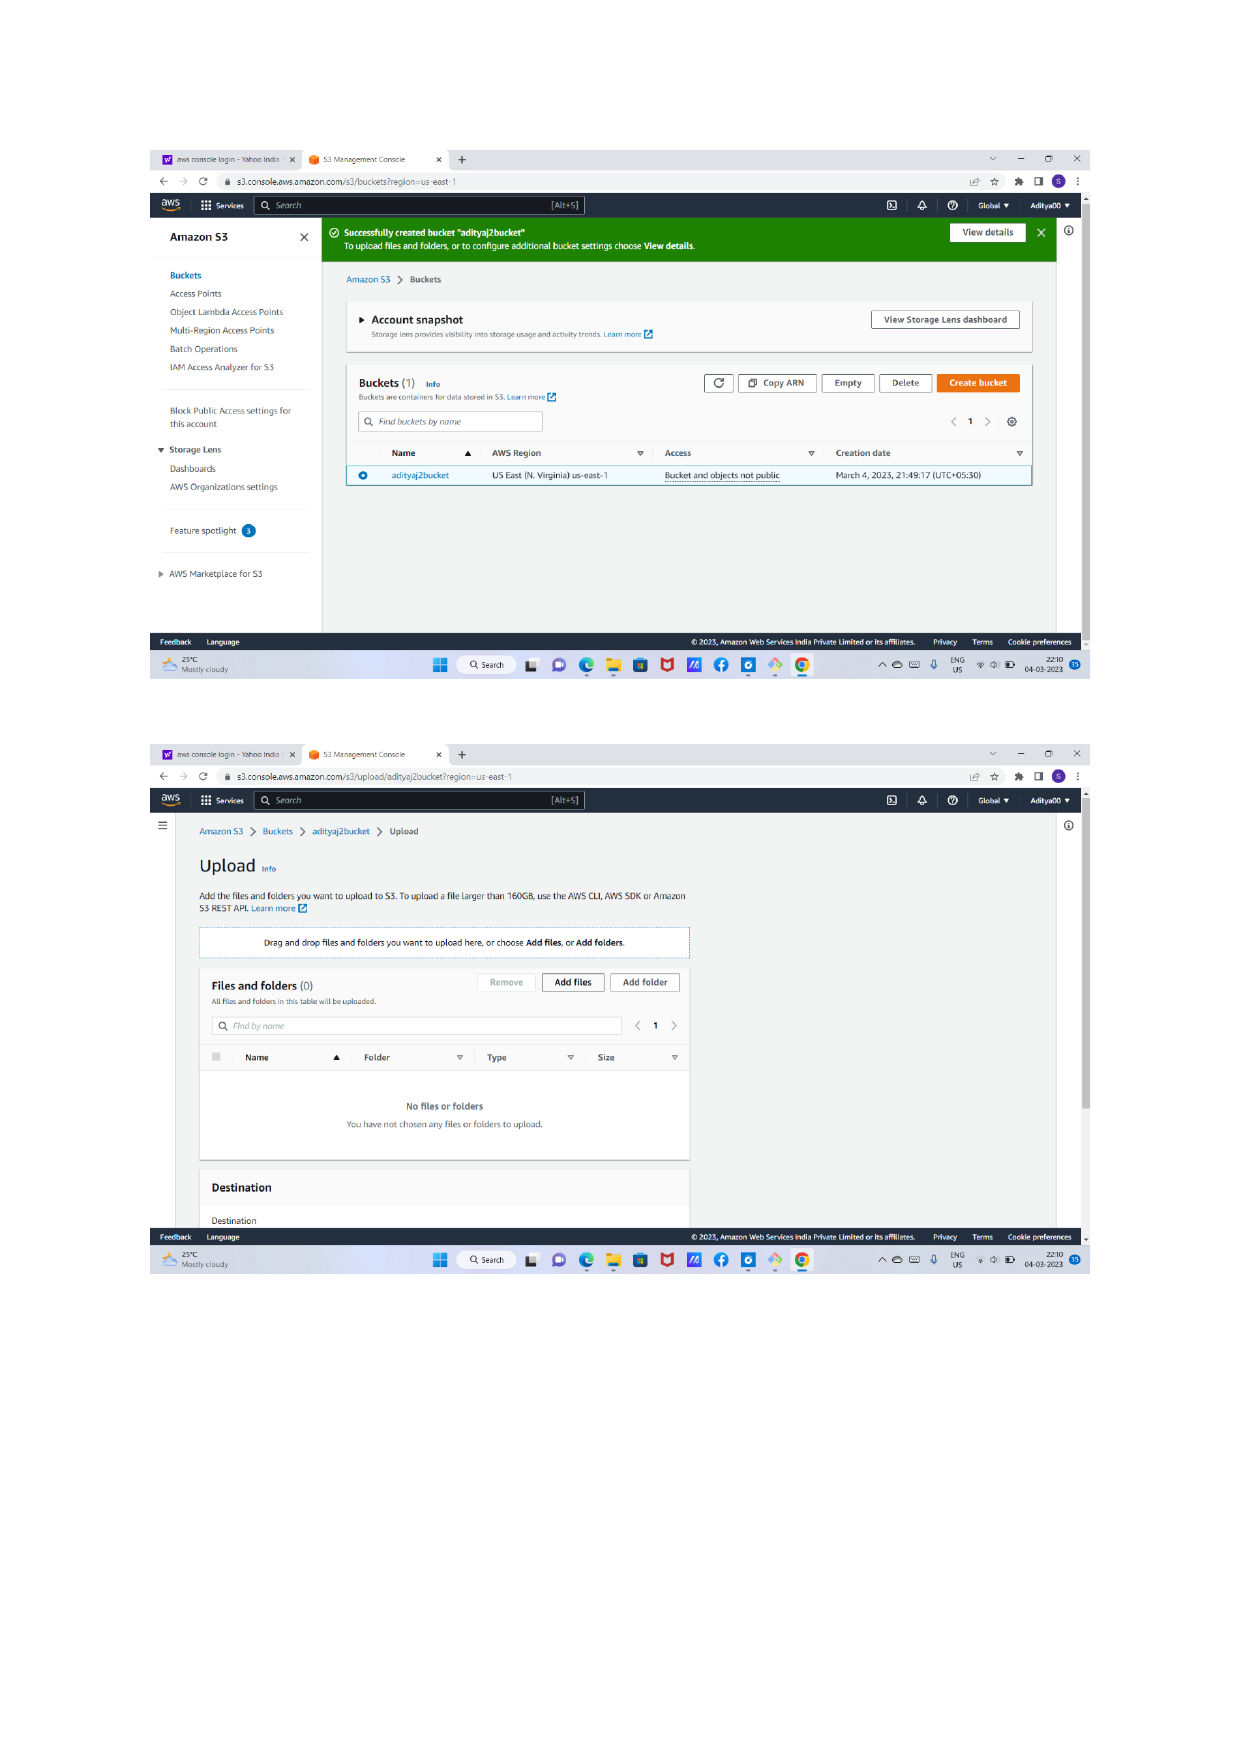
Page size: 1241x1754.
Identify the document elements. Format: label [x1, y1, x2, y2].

picture [150, 744, 1091, 1274]
picture [150, 150, 1091, 679]
